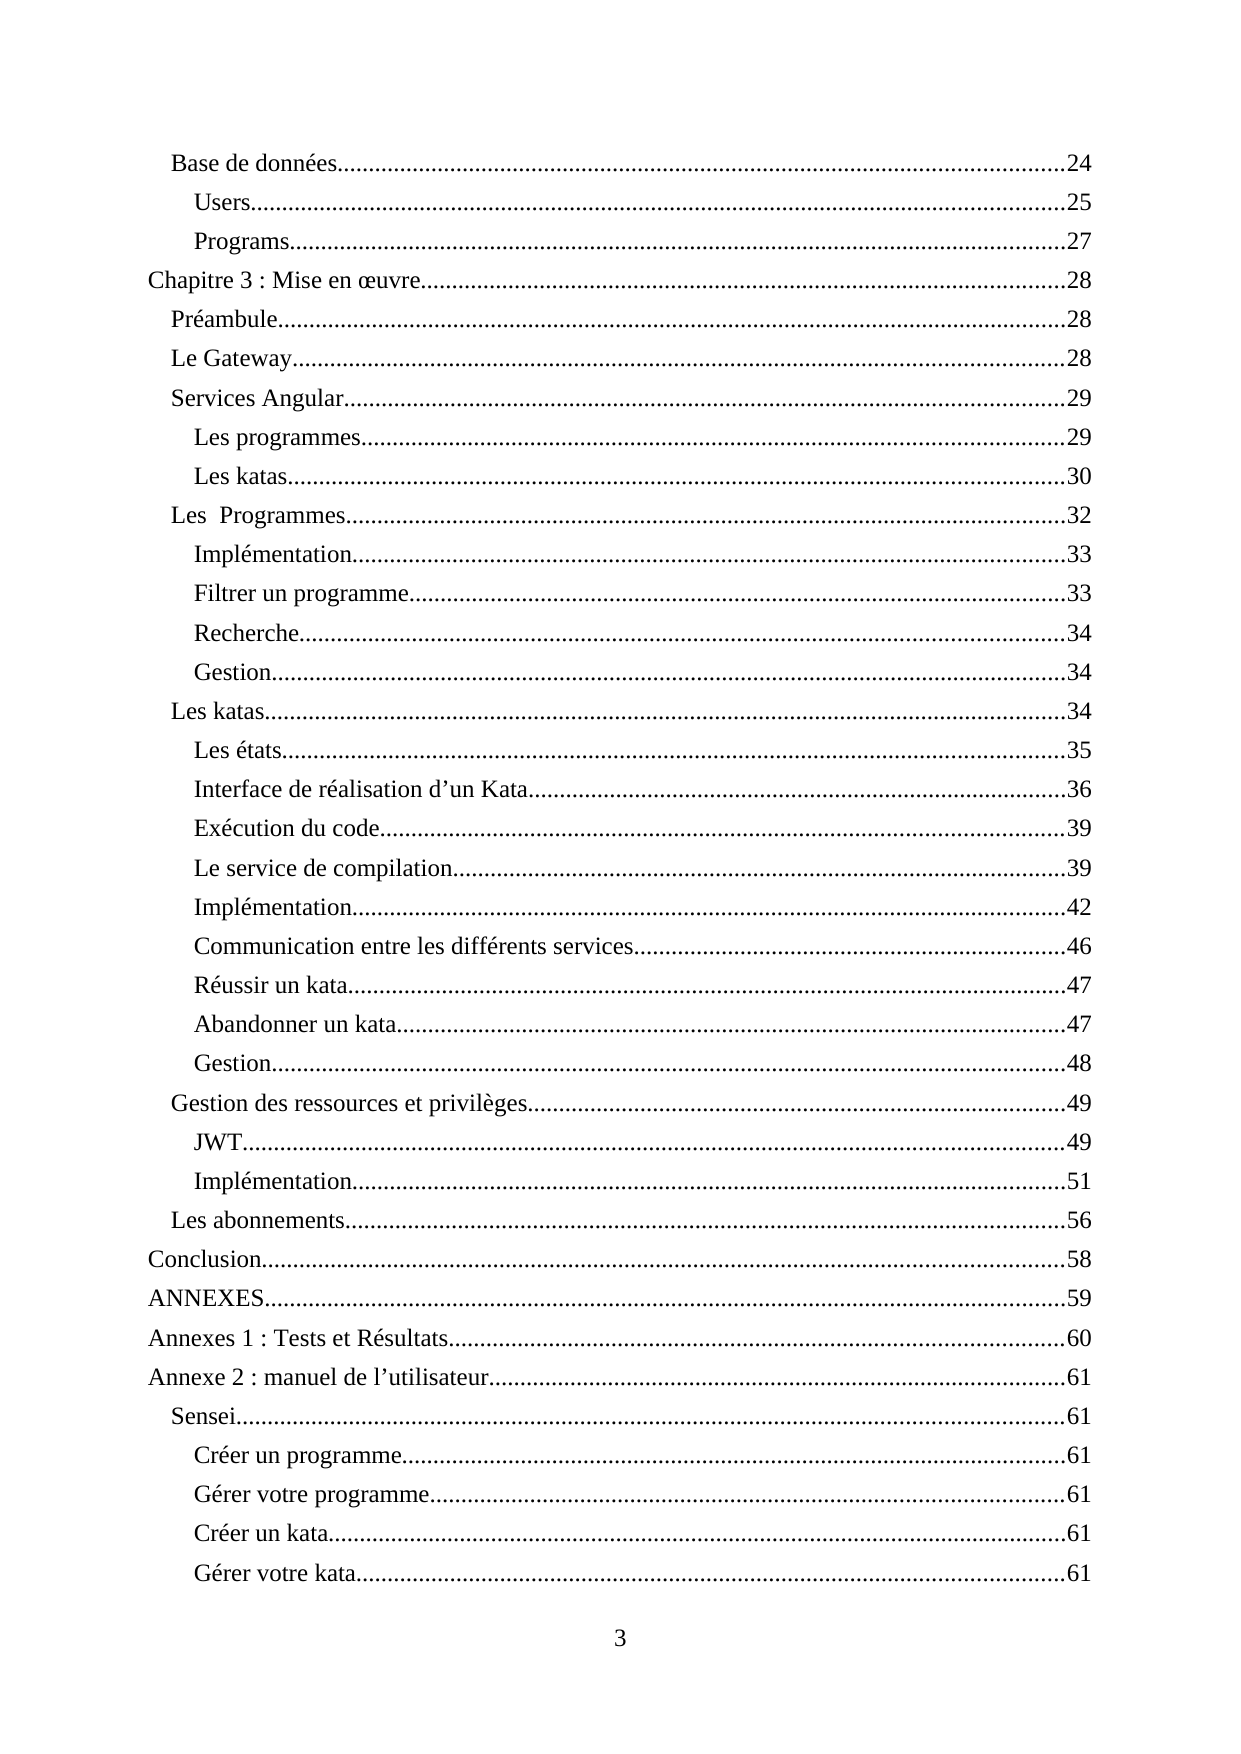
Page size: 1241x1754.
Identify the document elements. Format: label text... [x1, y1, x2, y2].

text Réussir un kata 47 [193, 970, 1093, 999]
text Programs 27 [193, 226, 1093, 255]
text Le service de compilation 39 [193, 853, 1093, 881]
text Annexes 1 : Tests et Résultats 60 [148, 1323, 1093, 1351]
text Préambule 28 [171, 304, 1093, 333]
text Abandonner un kata 47 [193, 1009, 1093, 1038]
text Créer un kata 61 [193, 1518, 1093, 1547]
text Gestion 34 [193, 657, 1093, 686]
text Le Gateway 28 [171, 343, 1093, 372]
text Implémentation 51 [193, 1166, 1093, 1195]
text Gérer votre programme 61 [193, 1479, 1093, 1508]
text Base de données 24 [171, 148, 1093, 176]
text Créer un programme 61 [193, 1440, 1093, 1469]
text Sensei 61 [171, 1401, 1093, 1430]
text JWT 49 [193, 1127, 1093, 1156]
text Les katas 30 [193, 461, 1093, 490]
text Les katas 34 [171, 696, 1093, 725]
text Les abonnements 56 [171, 1205, 1093, 1234]
text Conclusion 58 [148, 1244, 1093, 1273]
text Gestion 48 [193, 1048, 1093, 1077]
text Annexe 2 : manuel de l’utilisateur 61 [148, 1362, 1093, 1391]
text Les programmes 29 [193, 422, 1093, 451]
text Exécution du code 39 [193, 813, 1093, 842]
text Implémentation 33 [193, 539, 1093, 568]
text Les états 35 [193, 735, 1093, 764]
text Interface de réalisation d’un Kata 36 [193, 774, 1093, 803]
text Services Angular 29 [171, 383, 1093, 411]
text Recherche 34 [193, 618, 1093, 646]
text Communication entre les différents services 46 [193, 931, 1093, 960]
text Gestion des ressources et privilèges 49 [171, 1088, 1093, 1116]
text Gérer votre kata 61 [193, 1558, 1093, 1586]
text Users 25 [193, 187, 1093, 216]
text Chapitre 3 : Mise en œuvre 28 [148, 265, 1093, 294]
text Filtrer un programme 33 [193, 578, 1093, 607]
text Les Programmes 32 [171, 500, 1093, 529]
text Implémentation 42 [193, 892, 1093, 921]
text ANNEXES 59 [148, 1283, 1093, 1312]
